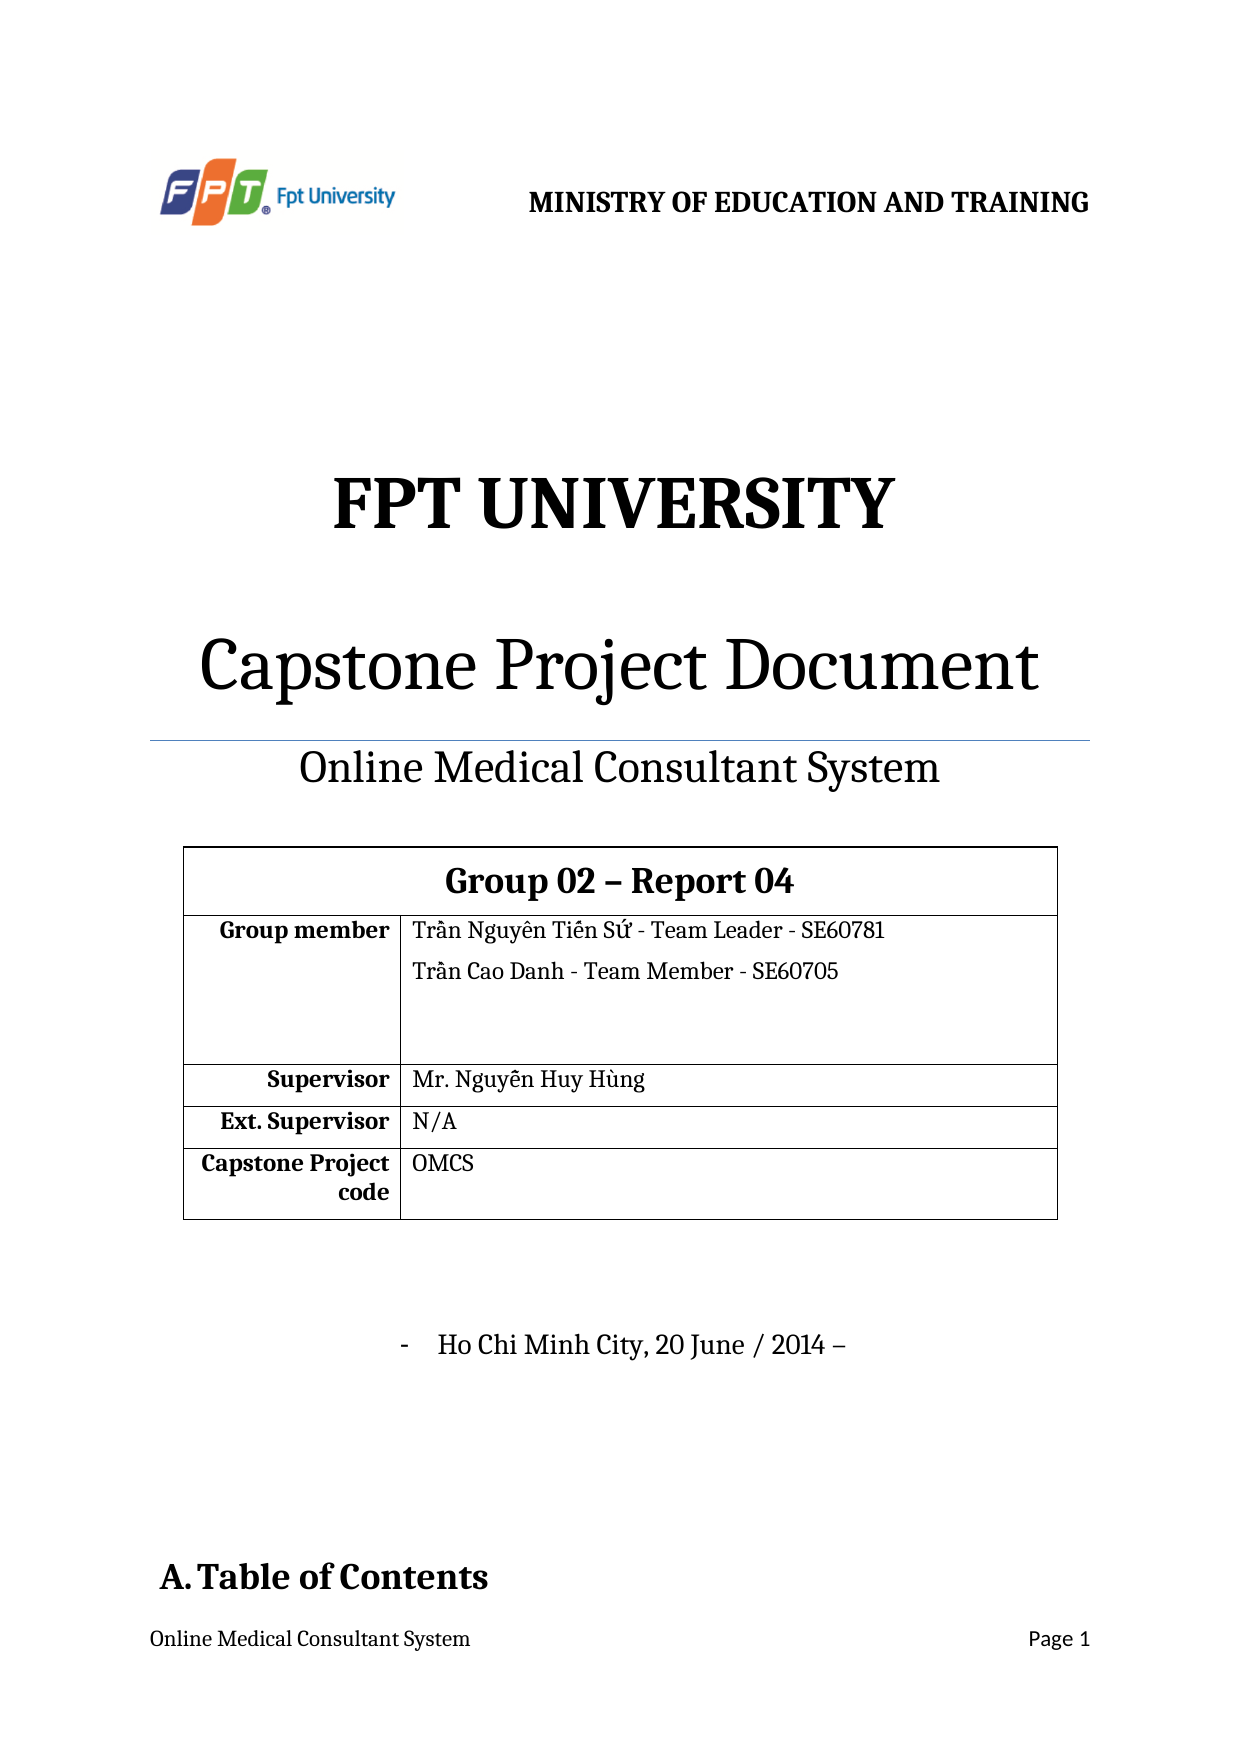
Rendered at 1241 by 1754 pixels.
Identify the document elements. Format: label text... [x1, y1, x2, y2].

table_header [150, 150, 1090, 590]
picture [151, 150, 405, 235]
table_cell Online Medical Consultant System [150, 741, 1090, 846]
table_cell Ho Chi Minh City, 20 June / 2014 – [150, 1221, 1090, 1556]
table_cell Capstone Project Document [150, 590, 1090, 740]
table_cell [150, 846, 1090, 1221]
